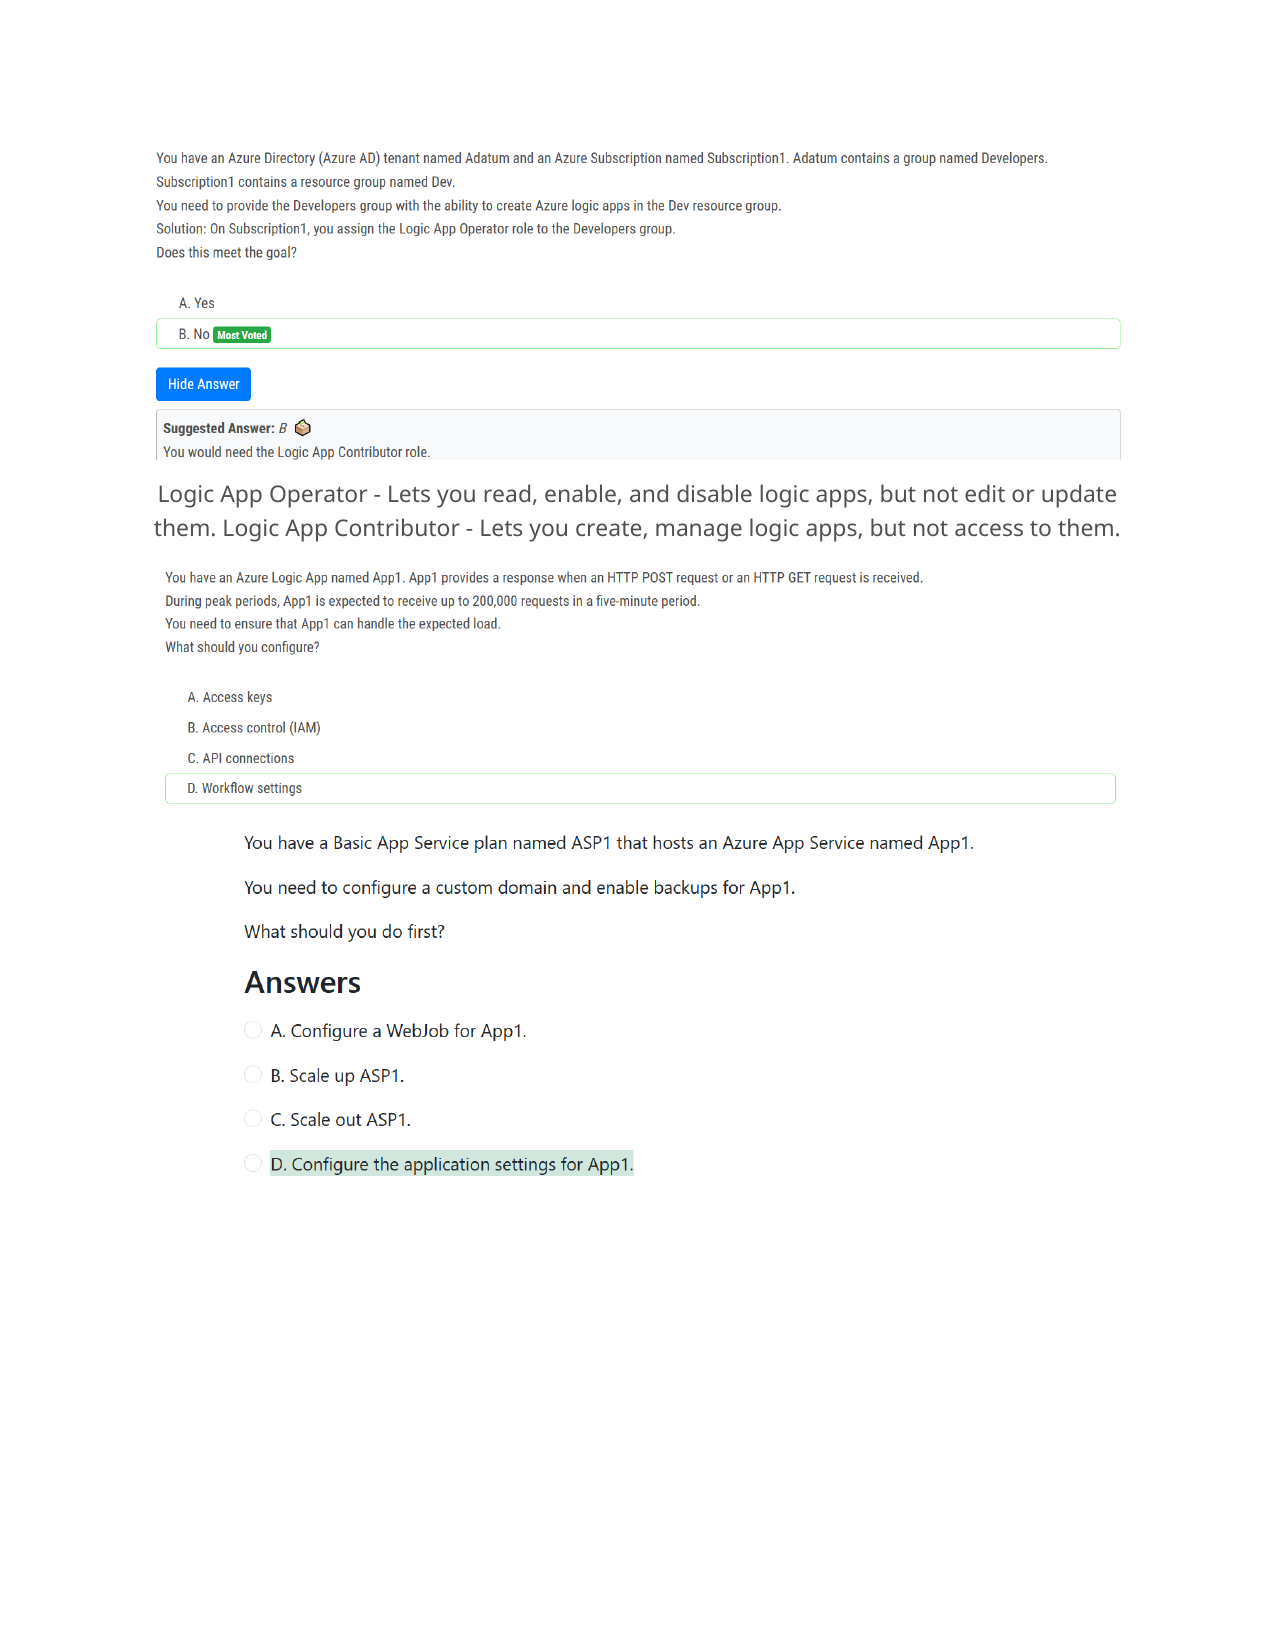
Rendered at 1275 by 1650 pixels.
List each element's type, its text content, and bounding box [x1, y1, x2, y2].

text Logic App Operator - Lets you read, enable, and disable logic apps, but not edit or update them. Logic App Contributor - Lets you create, manage logic apps, but not access to them. [150, 478, 1125, 543]
picture [233, 828, 1042, 1178]
picture [150, 562, 1125, 811]
picture [150, 150, 1125, 460]
